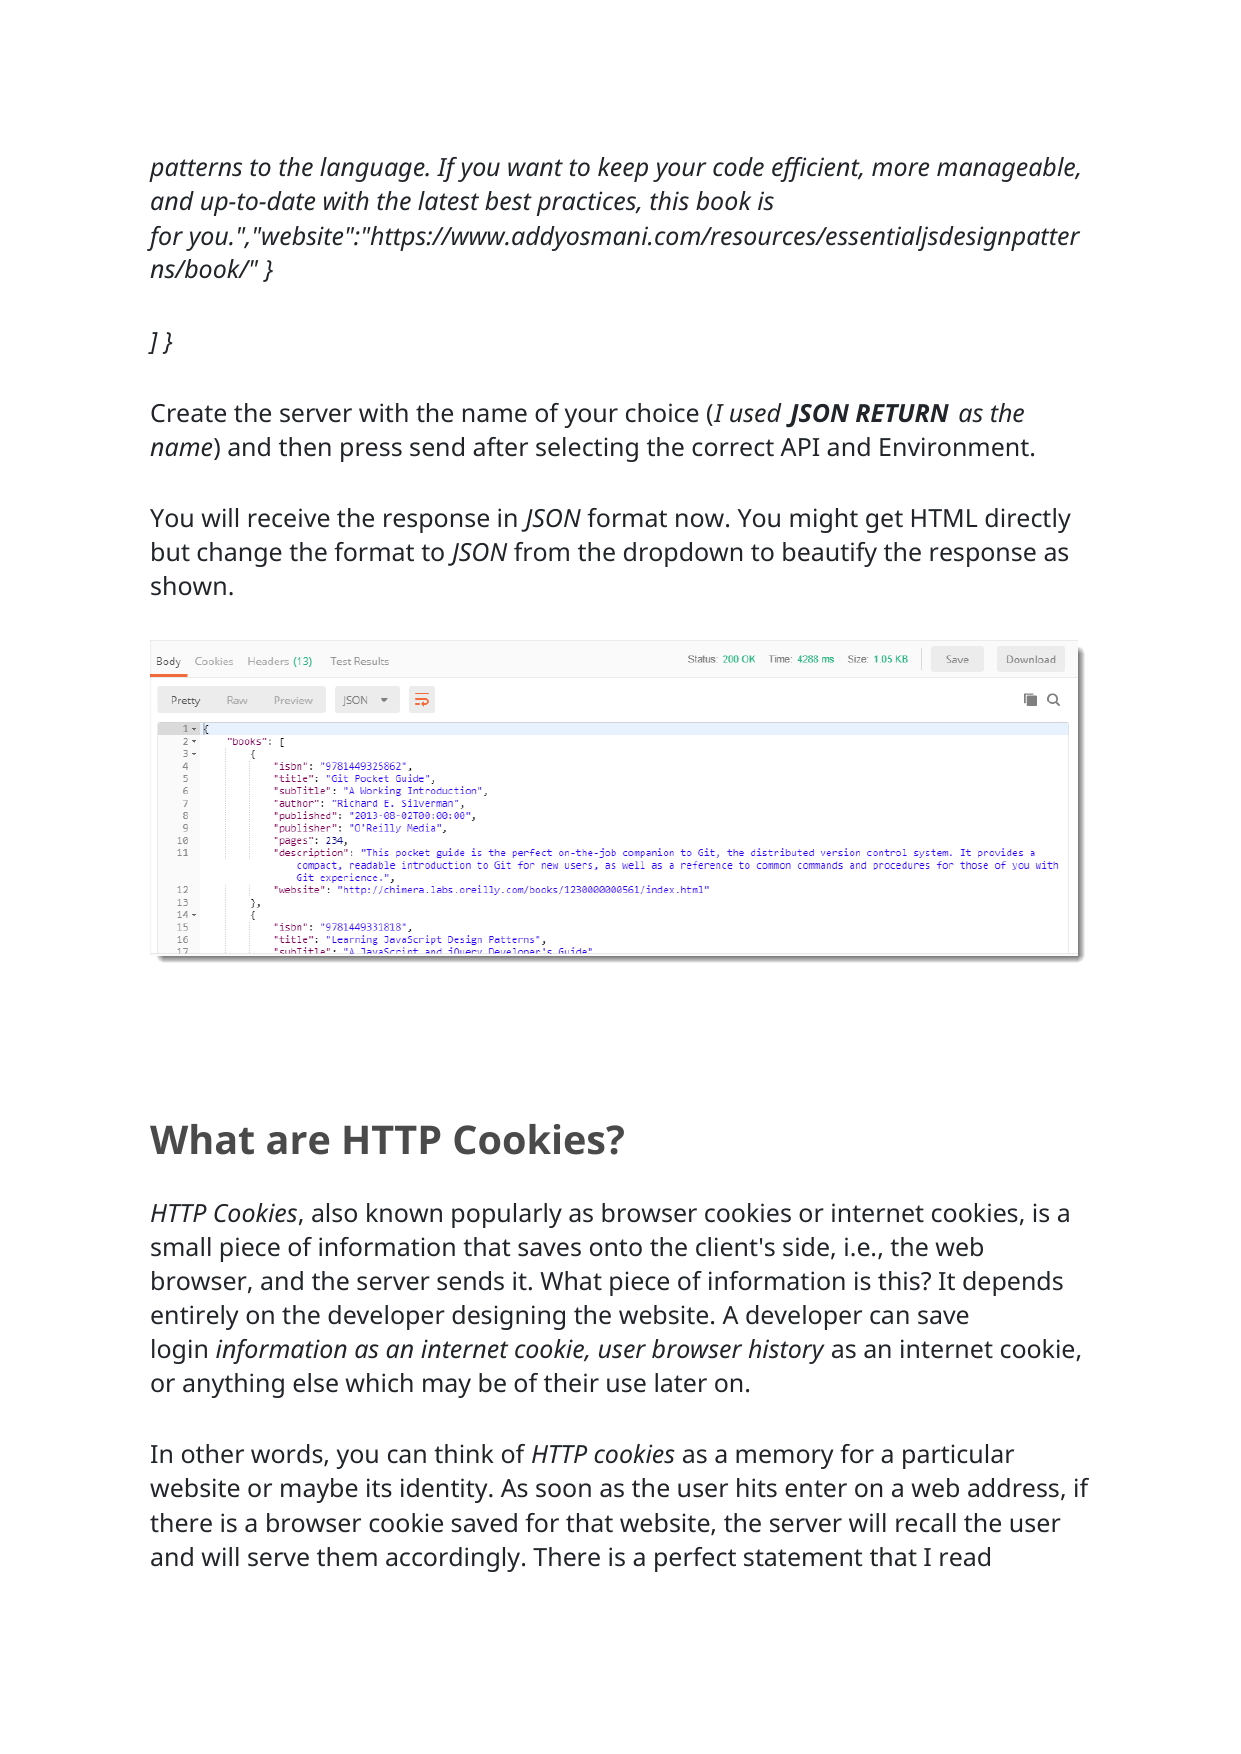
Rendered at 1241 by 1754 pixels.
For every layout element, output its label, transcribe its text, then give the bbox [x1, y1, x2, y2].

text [150, 150, 1090, 286]
text You will receive the response in JSON format now. You might get HTML directly but change the format to JSON from the dropdown to beautify the response as shown. [150, 501, 1090, 603]
subtitle What are HTTP Cookies? [150, 1112, 1090, 1166]
text Create the server with the name of your choice (I used JSON RETURN as the name) and then press send after selecting the correct API and Environment. [150, 395, 1090, 463]
text HTTP Cookies, also known popularly as browser cookies or internet cookies, is a small piece of information that saves onto the client's side, i.e., the web browser, and the server sends it. What piece of information is this? It depends entirely on the developer designing the website. A developer can save login information as an internet cookie, user browser history as an internet cookie, or anything else which may be of their use later on. [150, 1195, 1090, 1399]
text ] } [150, 324, 1090, 358]
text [150, 1437, 1090, 1573]
picture [150, 640, 1091, 969]
